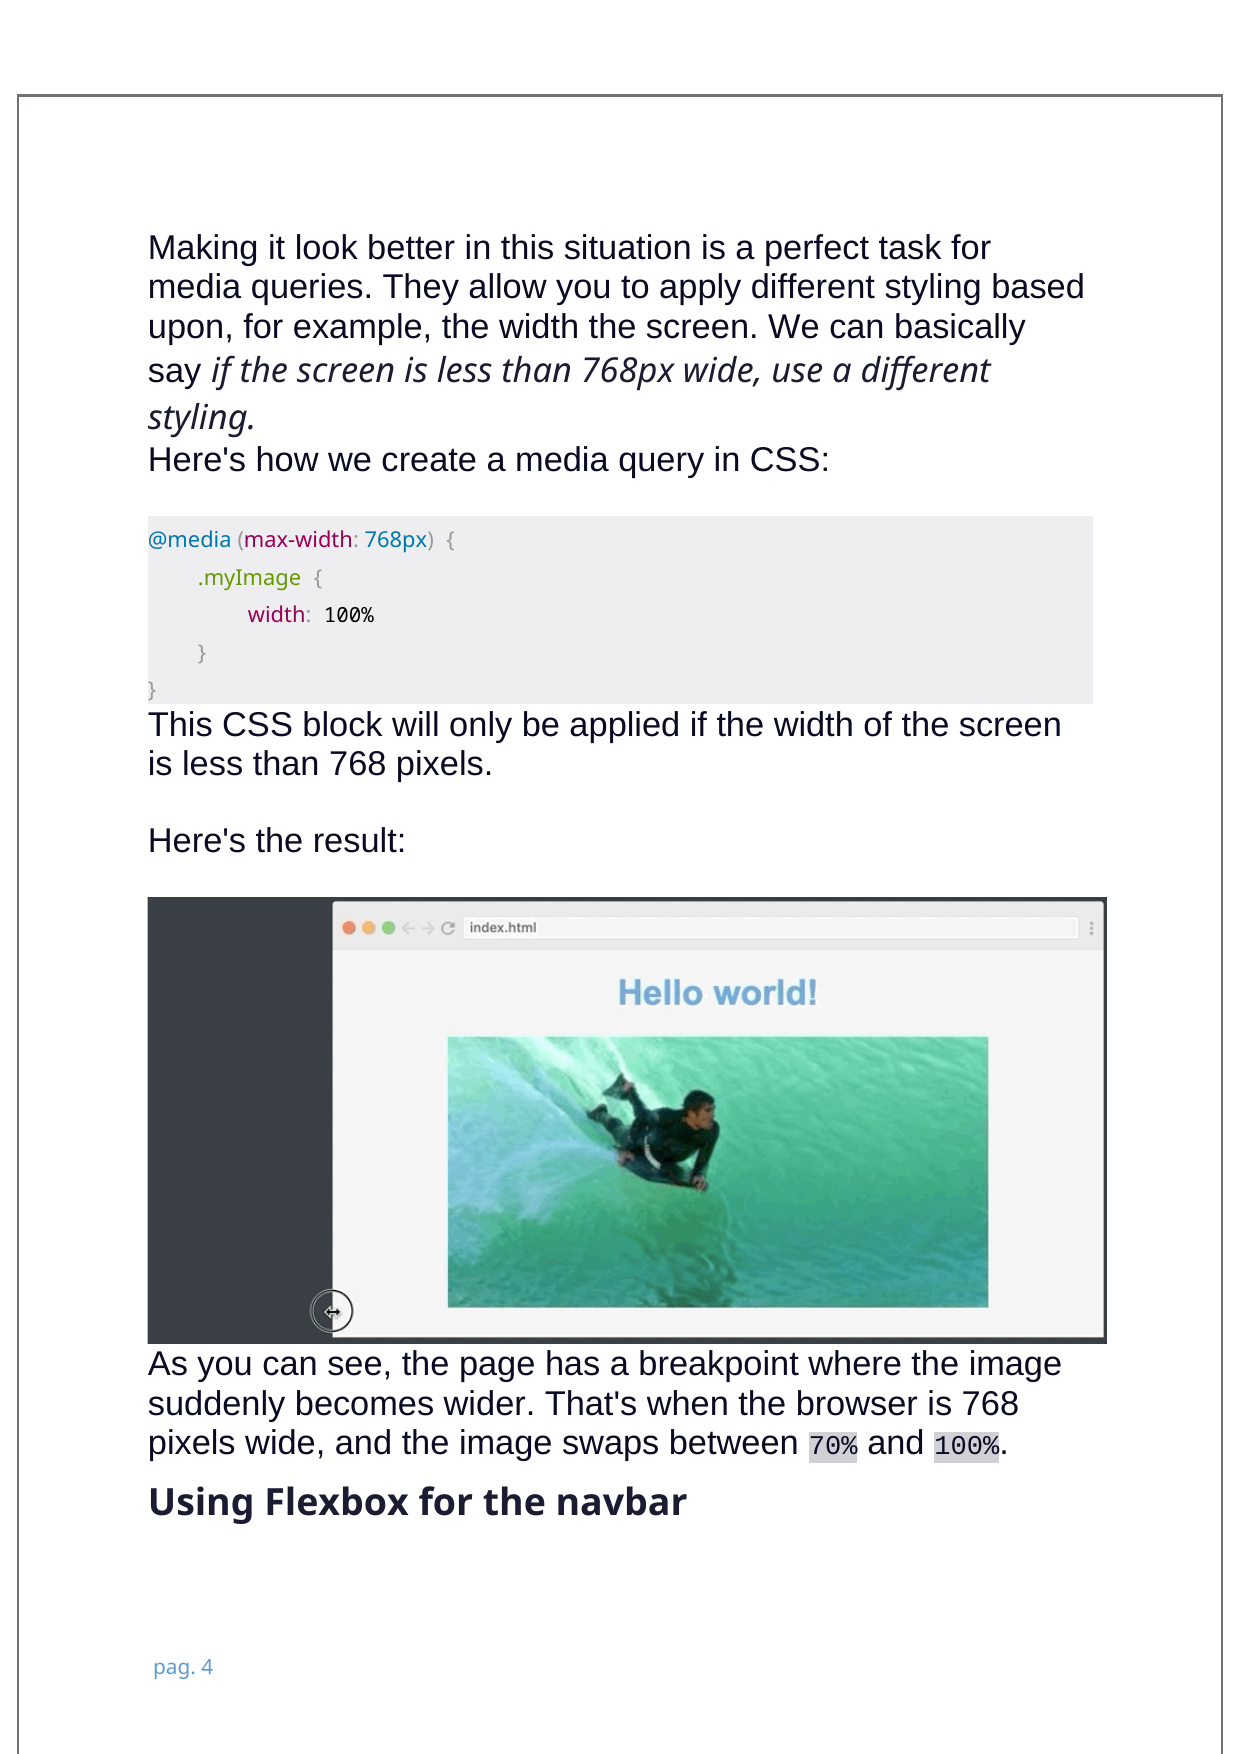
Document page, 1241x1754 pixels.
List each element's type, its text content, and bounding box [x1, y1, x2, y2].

picture [147, 897, 1107, 1344]
text .myImage { [148, 554, 1093, 591]
text Using Flexbox for the navbar [148, 1475, 1093, 1526]
text @media (max-width: 768px) { [148, 516, 1093, 554]
text Here's how we create a media query in CSS: [148, 439, 1093, 479]
text As you can see, the page has a breakpoint where the image suddenly becomes wider. That's when the browser is 768 pixels wide, and the image swaps between 70% and 100%. [148, 1344, 1093, 1463]
text ​ Making it look better in this situation is a perfect task for media queries. They allow you to apply different styling based upon, for example, the width the screen. We can basically say if the screen is less than 768px wide, use a different styling. [148, 148, 1093, 439]
text Here's the result: [148, 821, 1093, 860]
text This CSS block will only be applied if the width of the screen is less than 768 pixels. [148, 704, 1093, 783]
text } [148, 666, 1093, 704]
text width: 100% [148, 591, 1093, 629]
text } [148, 629, 1093, 666]
